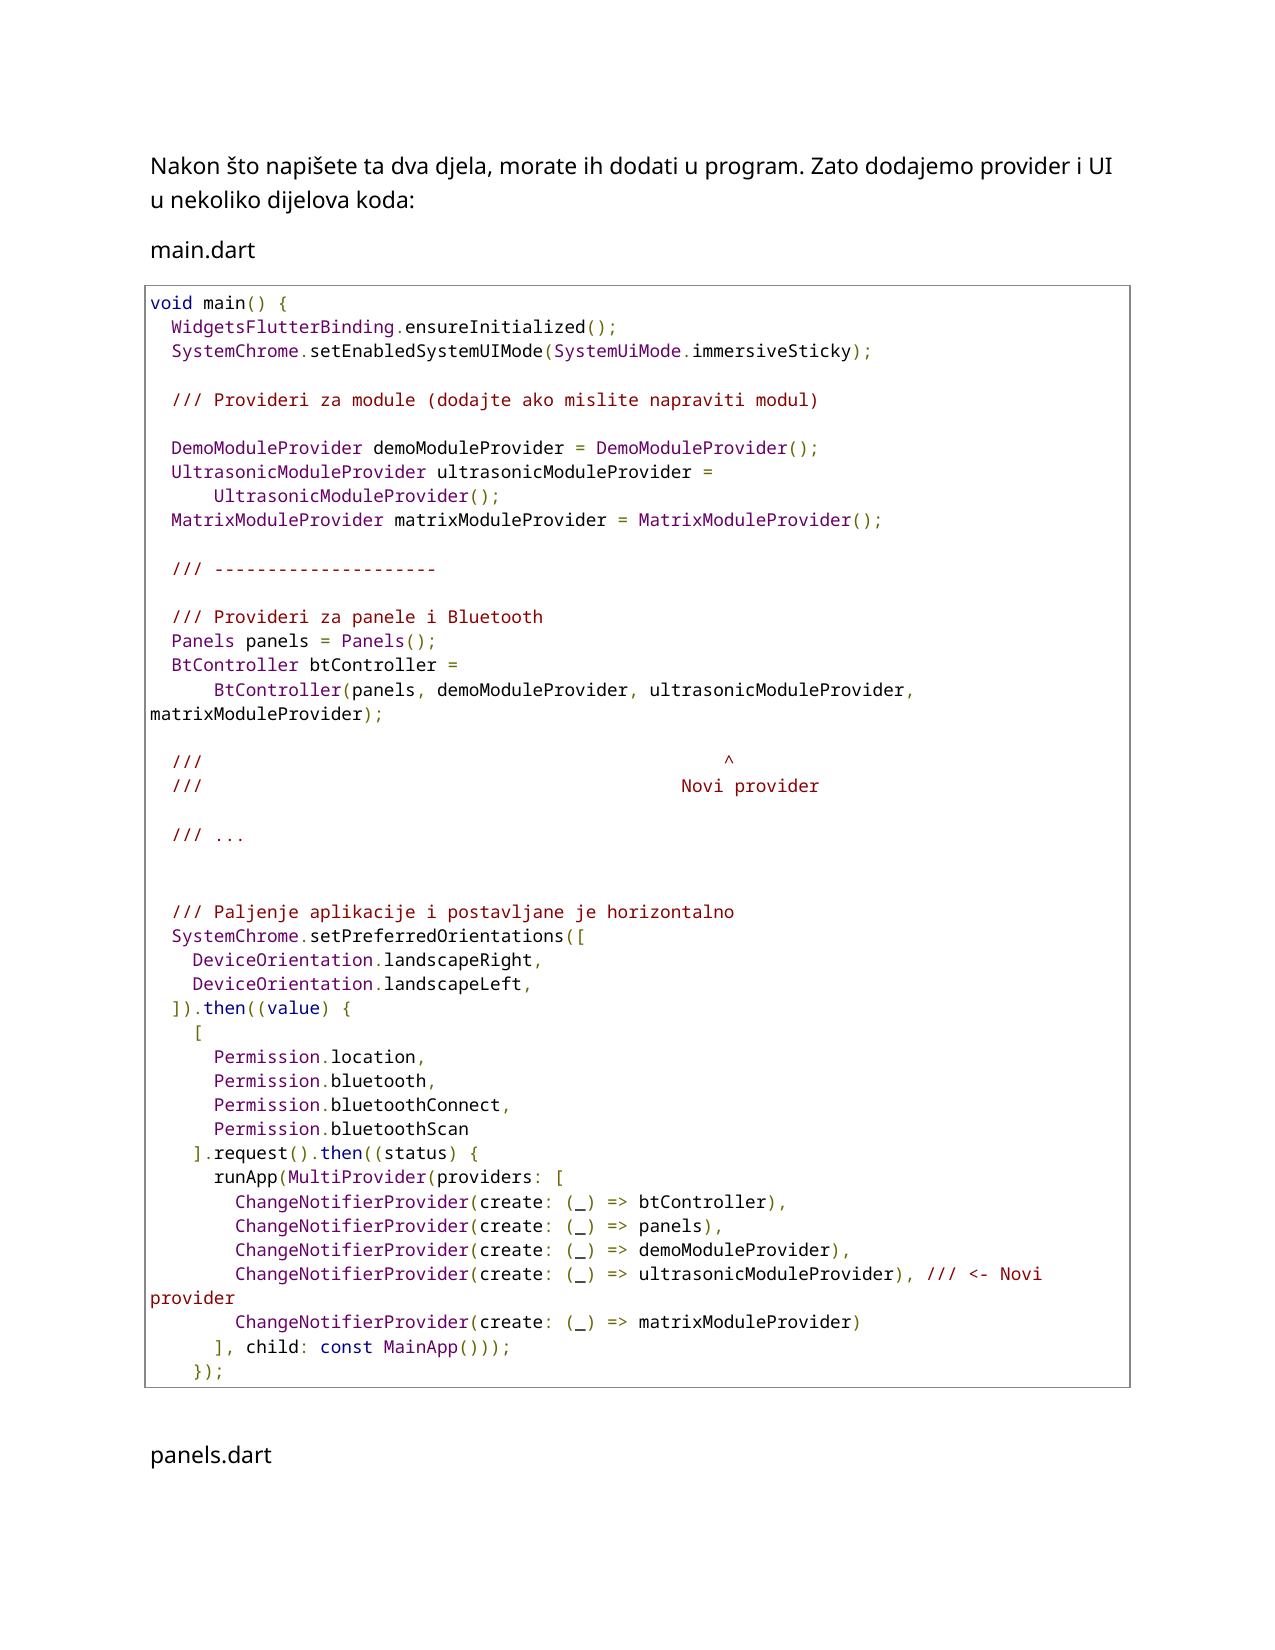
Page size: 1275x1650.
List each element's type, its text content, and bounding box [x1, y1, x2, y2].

text /// Provideri za module (dodajte ako mislite napraviti modul) [150, 387, 1125, 411]
text Panels panels = Panels(); [150, 629, 1125, 653]
text UltrasonicModuleProvider(); [150, 484, 1125, 508]
text ChangeNotifierProvider(create: (_) => matrixModuleProvider) [150, 1310, 1125, 1334]
text ]).then((value) { [150, 996, 1125, 1020]
text DeviceOrientation.landscapeRight, [150, 947, 1125, 972]
text BtController(panels, demoModuleProvider, ultrasonicModuleProvider, matrixModuleProvider); [150, 677, 1125, 725]
text Nakon što napišete ta dva djela, morate ih dodati u program. Zato dodajemo provider i UI u nekoliko dijelova koda: [150, 150, 1125, 215]
text /// --------------------- [150, 556, 1125, 580]
text /// Provideri za panele i Bluetooth [150, 604, 1125, 629]
text /// ... [150, 822, 1125, 846]
text Permission.bluetooth, [150, 1068, 1125, 1092]
text ], child: const MainApp())); [150, 1334, 1125, 1352]
text ChangeNotifierProvider(create: (_) => btController), [150, 1189, 1125, 1213]
text ChangeNotifierProvider(create: (_) => panels), [150, 1213, 1125, 1237]
text void main() { [146, 286, 1129, 314]
text /// Paljenje aplikacije i postavljane je horizontalno [150, 899, 1125, 923]
text [ [150, 1020, 1125, 1044]
text DemoModuleProvider demoModuleProvider = DemoModuleProvider(); [150, 435, 1125, 459]
text SystemChrome.setPreferredOrientations([ [150, 923, 1125, 947]
text Permission.bluetoothConnect, [150, 1092, 1125, 1117]
text main.dart [150, 234, 1125, 265]
text }); [146, 1352, 1129, 1387]
text Permission.location, [150, 1044, 1125, 1068]
text panels.dart [150, 1438, 1125, 1470]
text BtController btController = [150, 653, 1125, 677]
text SystemChrome.setEnabledSystemUIMode(SystemUiMode.immersiveSticky); [150, 339, 1125, 363]
text MatrixModuleProvider matrixModuleProvider = MatrixModuleProvider(); [150, 508, 1125, 532]
text /// Novi provider [150, 774, 1125, 798]
text WidgetsFlutterBinding.ensureInitialized(); [150, 314, 1125, 339]
text UltrasonicModuleProvider ultrasonicModuleProvider = [150, 459, 1125, 484]
text Permission.bluetoothScan [150, 1117, 1125, 1141]
text DeviceOrientation.landscapeLeft, [150, 972, 1125, 996]
text ChangeNotifierProvider(create: (_) => demoModuleProvider), [150, 1237, 1125, 1262]
text ].request().then((status) { [150, 1141, 1125, 1165]
text /// ^ [150, 749, 1125, 774]
text runApp(MultiProvider(providers: [ [150, 1165, 1125, 1189]
text ChangeNotifierProvider(create: (_) => ultrasonicModuleProvider), /// <- Novi provider [150, 1262, 1125, 1310]
